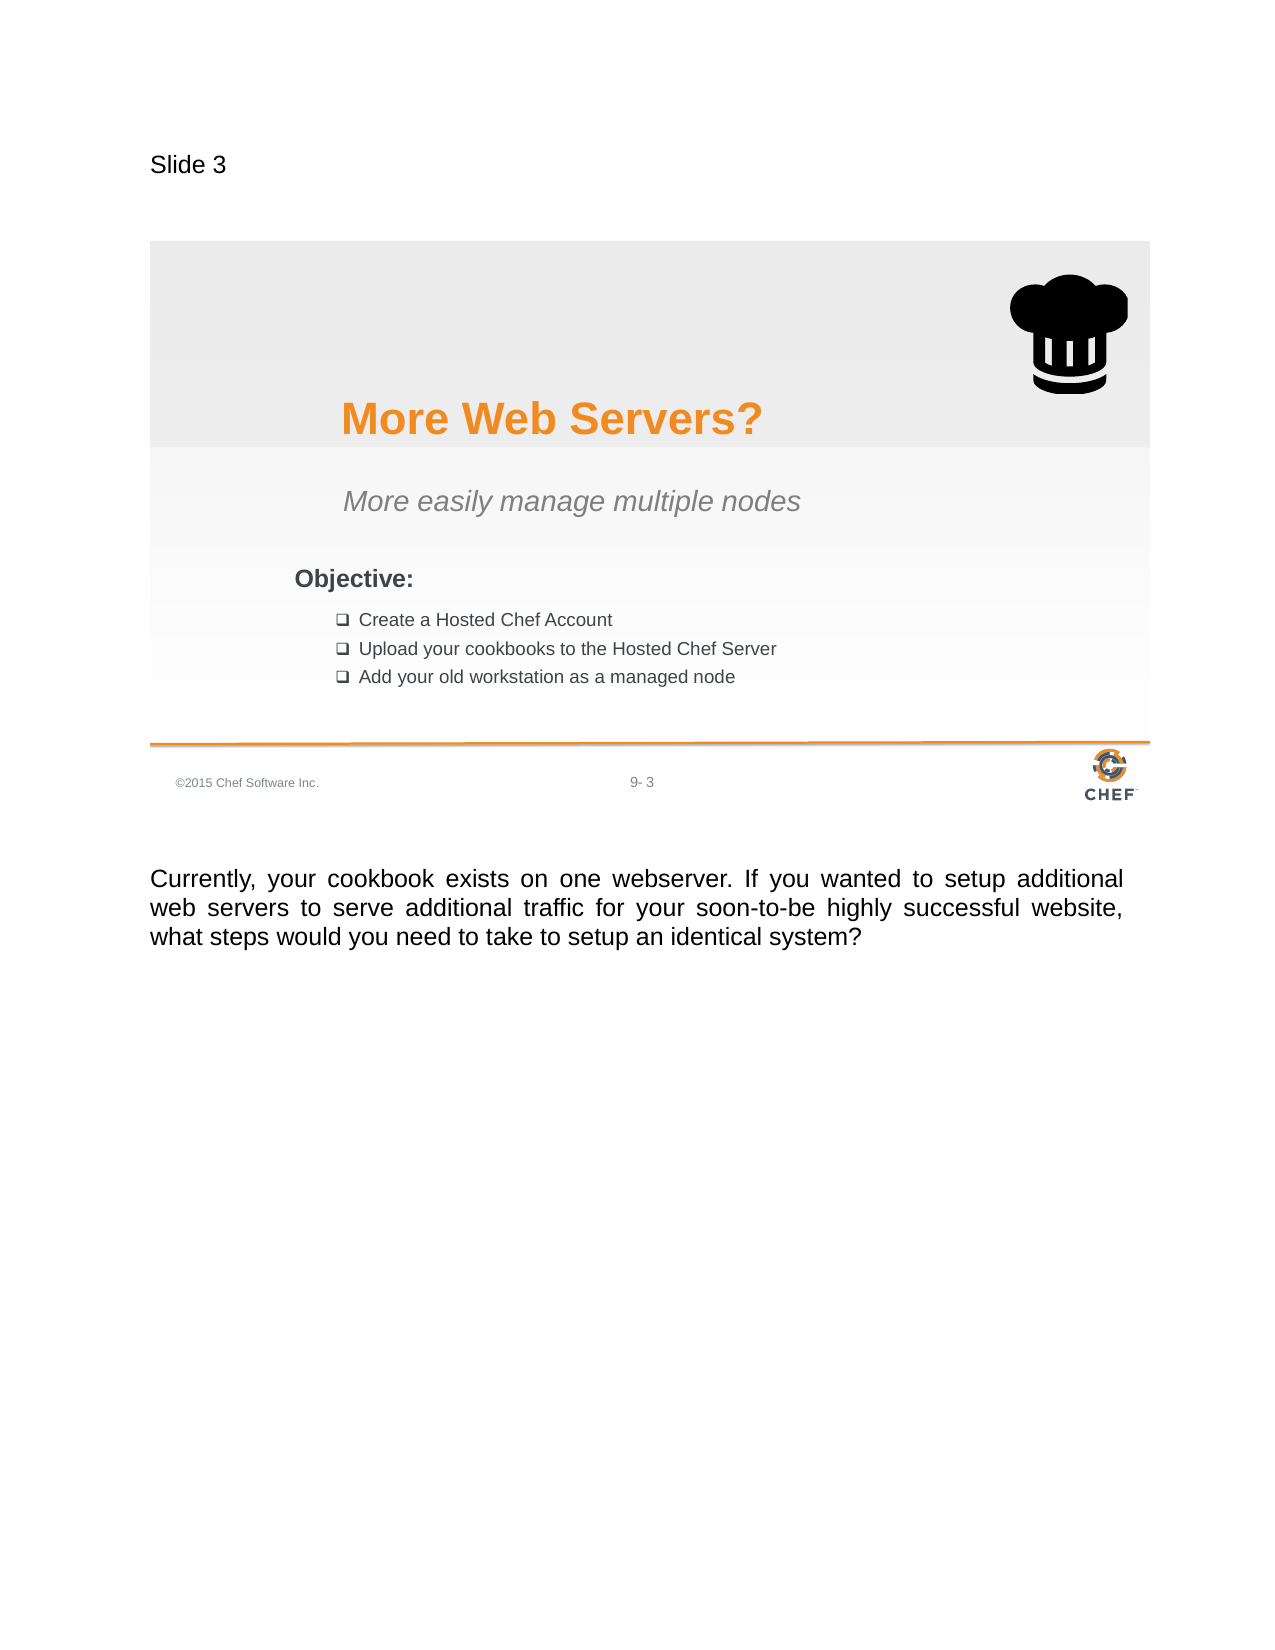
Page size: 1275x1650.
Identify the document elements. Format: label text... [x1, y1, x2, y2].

text Currently, your cookbook exists on one webserver. If you wanted to setup additional web servers to serve additional traffic for your soon-to-be highly successful website, what steps would you need to take to setup an identical system? [150, 864, 1125, 950]
text Slide 3 [150, 150, 1125, 179]
